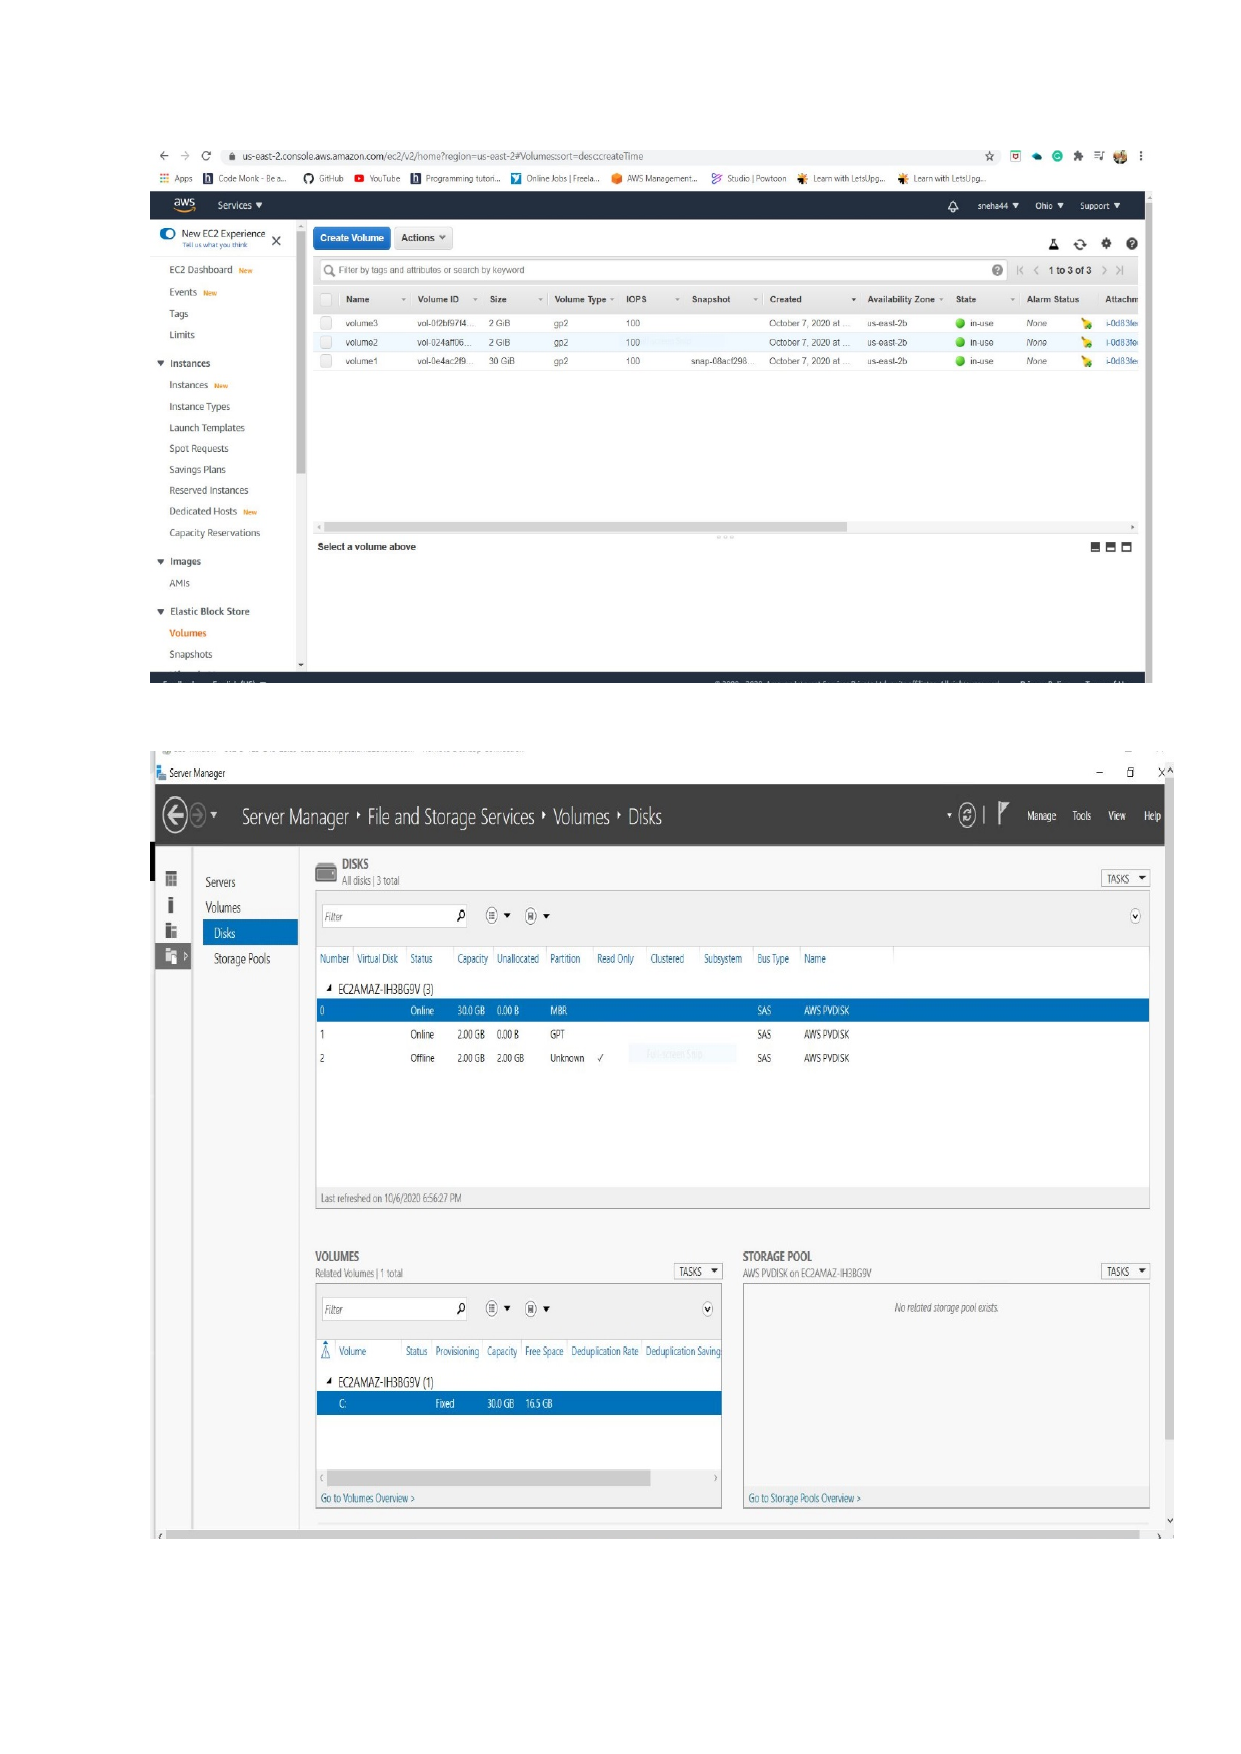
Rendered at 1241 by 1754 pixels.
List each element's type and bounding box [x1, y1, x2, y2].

picture [150, 150, 1153, 683]
picture [150, 751, 1174, 1539]
